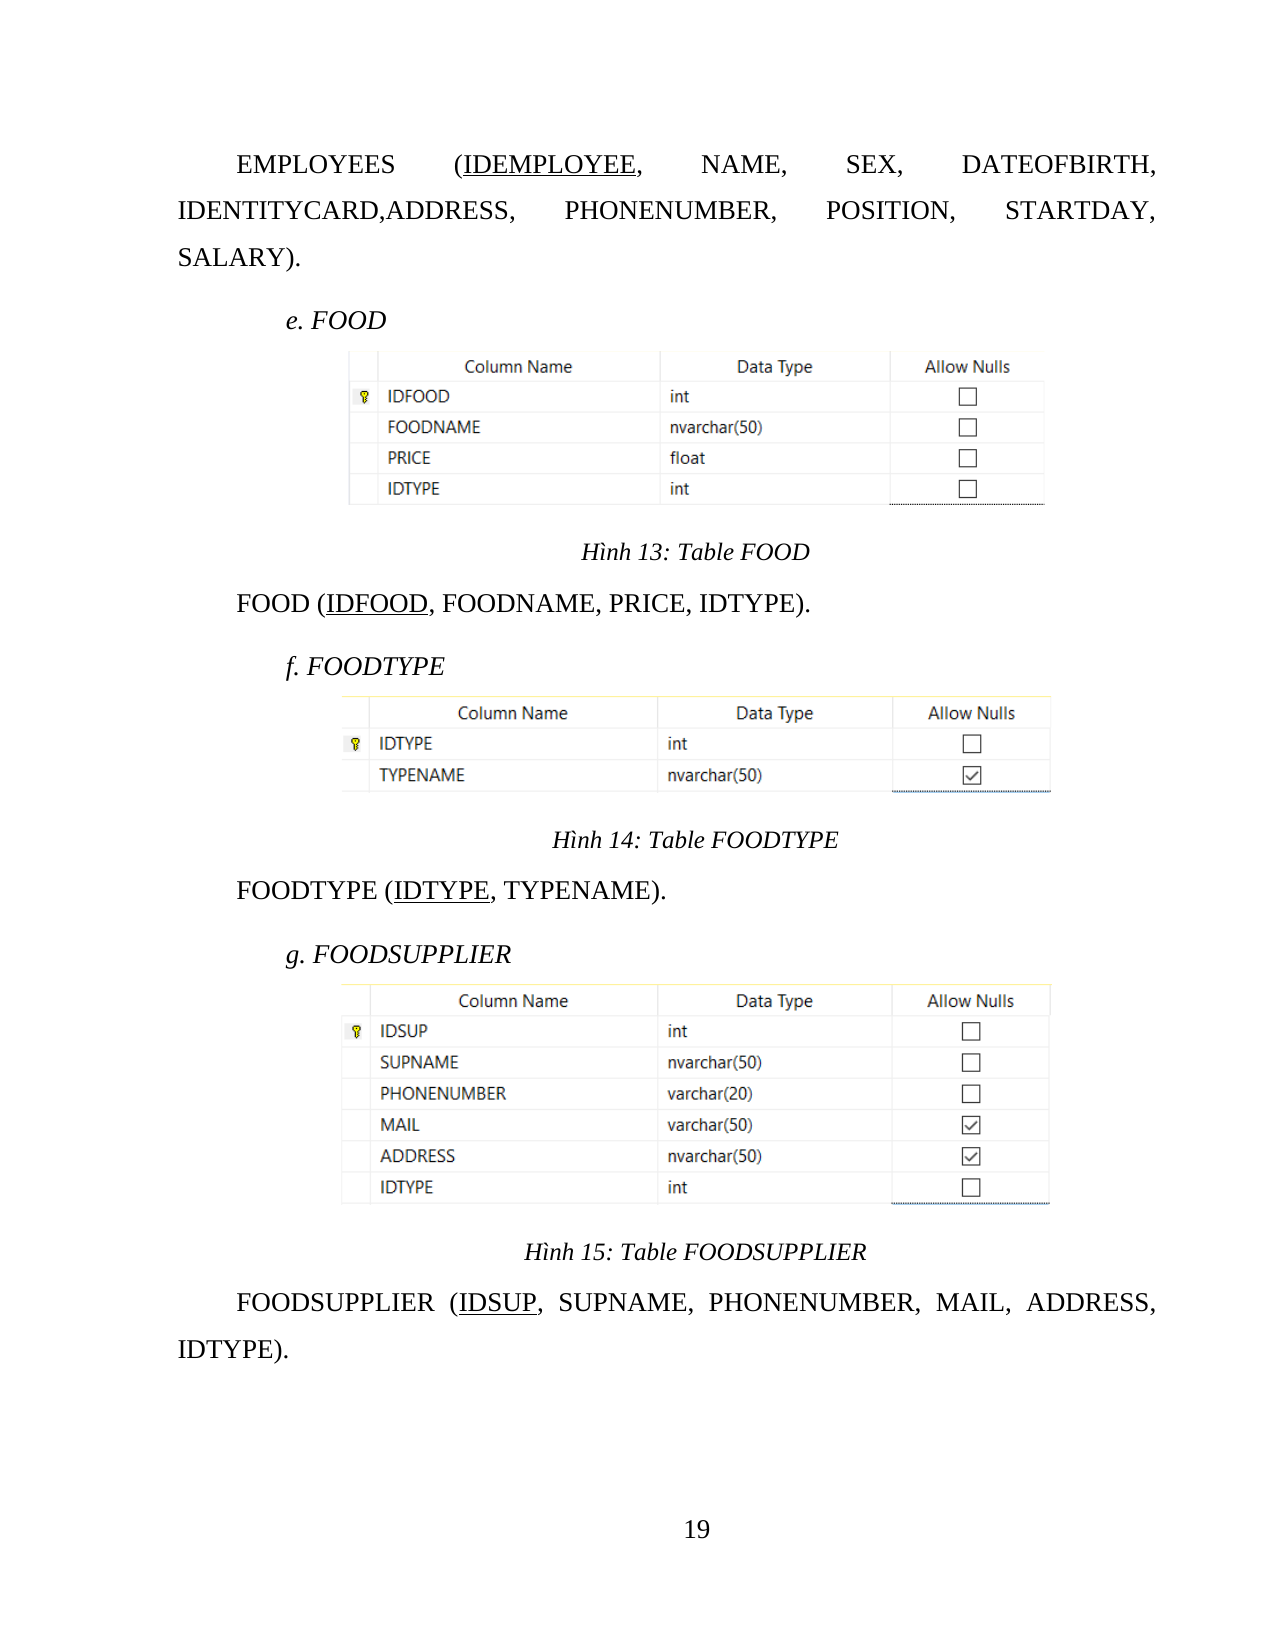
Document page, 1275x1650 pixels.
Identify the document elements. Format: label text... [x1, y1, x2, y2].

subtitle g. FOODSUPPLIER [286, 938, 1157, 969]
text EMPLOYEES (IDEMPLOYEE, NAME, SEX, DATEOFBIRTH, IDENTITYCARD,ADDRESS, PHONENUMBER, POSITION, STARTDAY, SALARY). [177, 148, 1157, 272]
subtitle e. FOOD [286, 304, 1157, 336]
text FOODTYPE (IDTYPE, TYPENAME). [177, 874, 1157, 906]
picture [341, 696, 1052, 793]
subtitle f. FOODTYPE [286, 650, 1157, 681]
text FOODSUPPLIER (IDSUP, SUPNAME, PHONENUMBER, MAIL, ADDRESS, IDTYPE). [177, 1286, 1157, 1364]
picture [341, 984, 1052, 1205]
text FOOD (IDFOOD, FOODNAME, PRICE, IDTYPE). [177, 587, 1157, 618]
picture [348, 351, 1045, 505]
